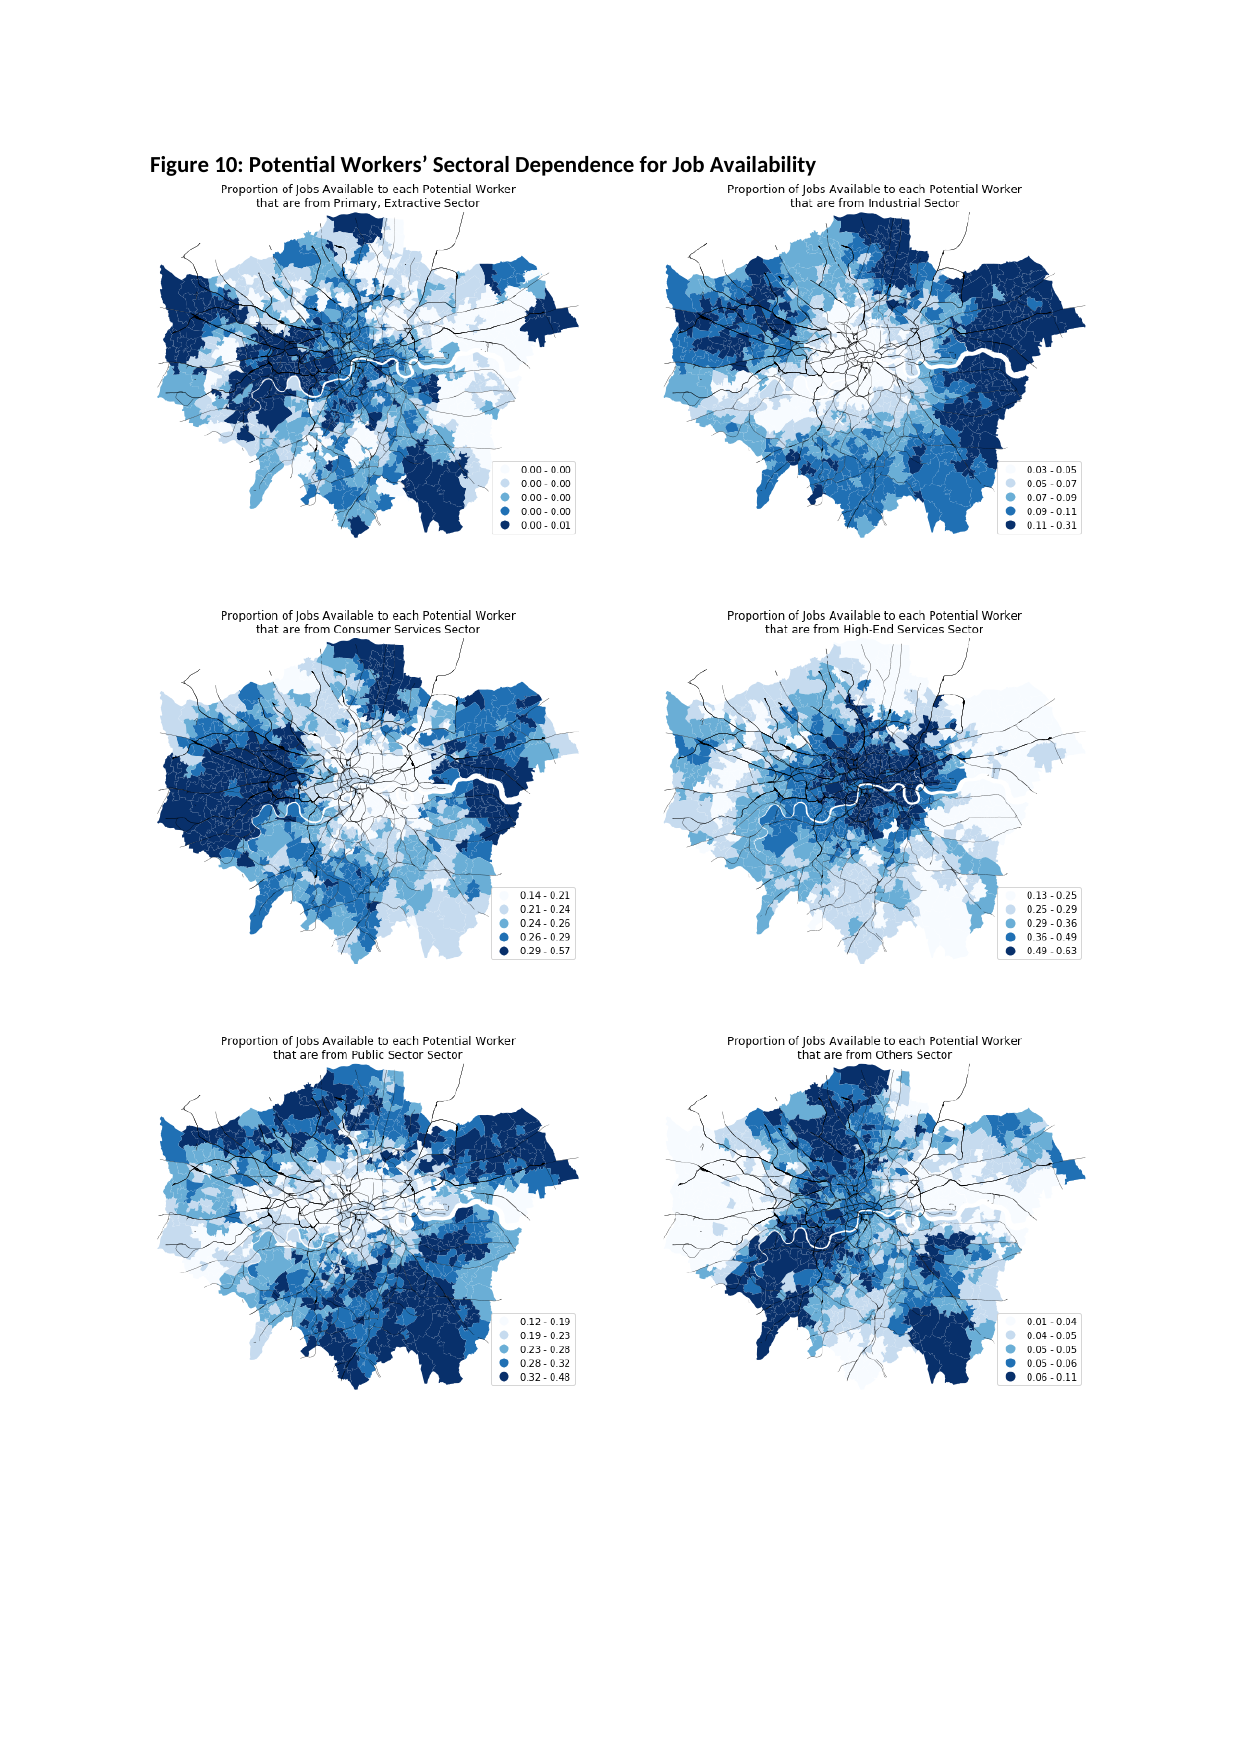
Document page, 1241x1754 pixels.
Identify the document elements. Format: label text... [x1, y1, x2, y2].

picture [150, 178, 1091, 1396]
text Figure 10: Potential Workers’ Sectoral Dependence for Job Availability [150, 150, 1090, 178]
